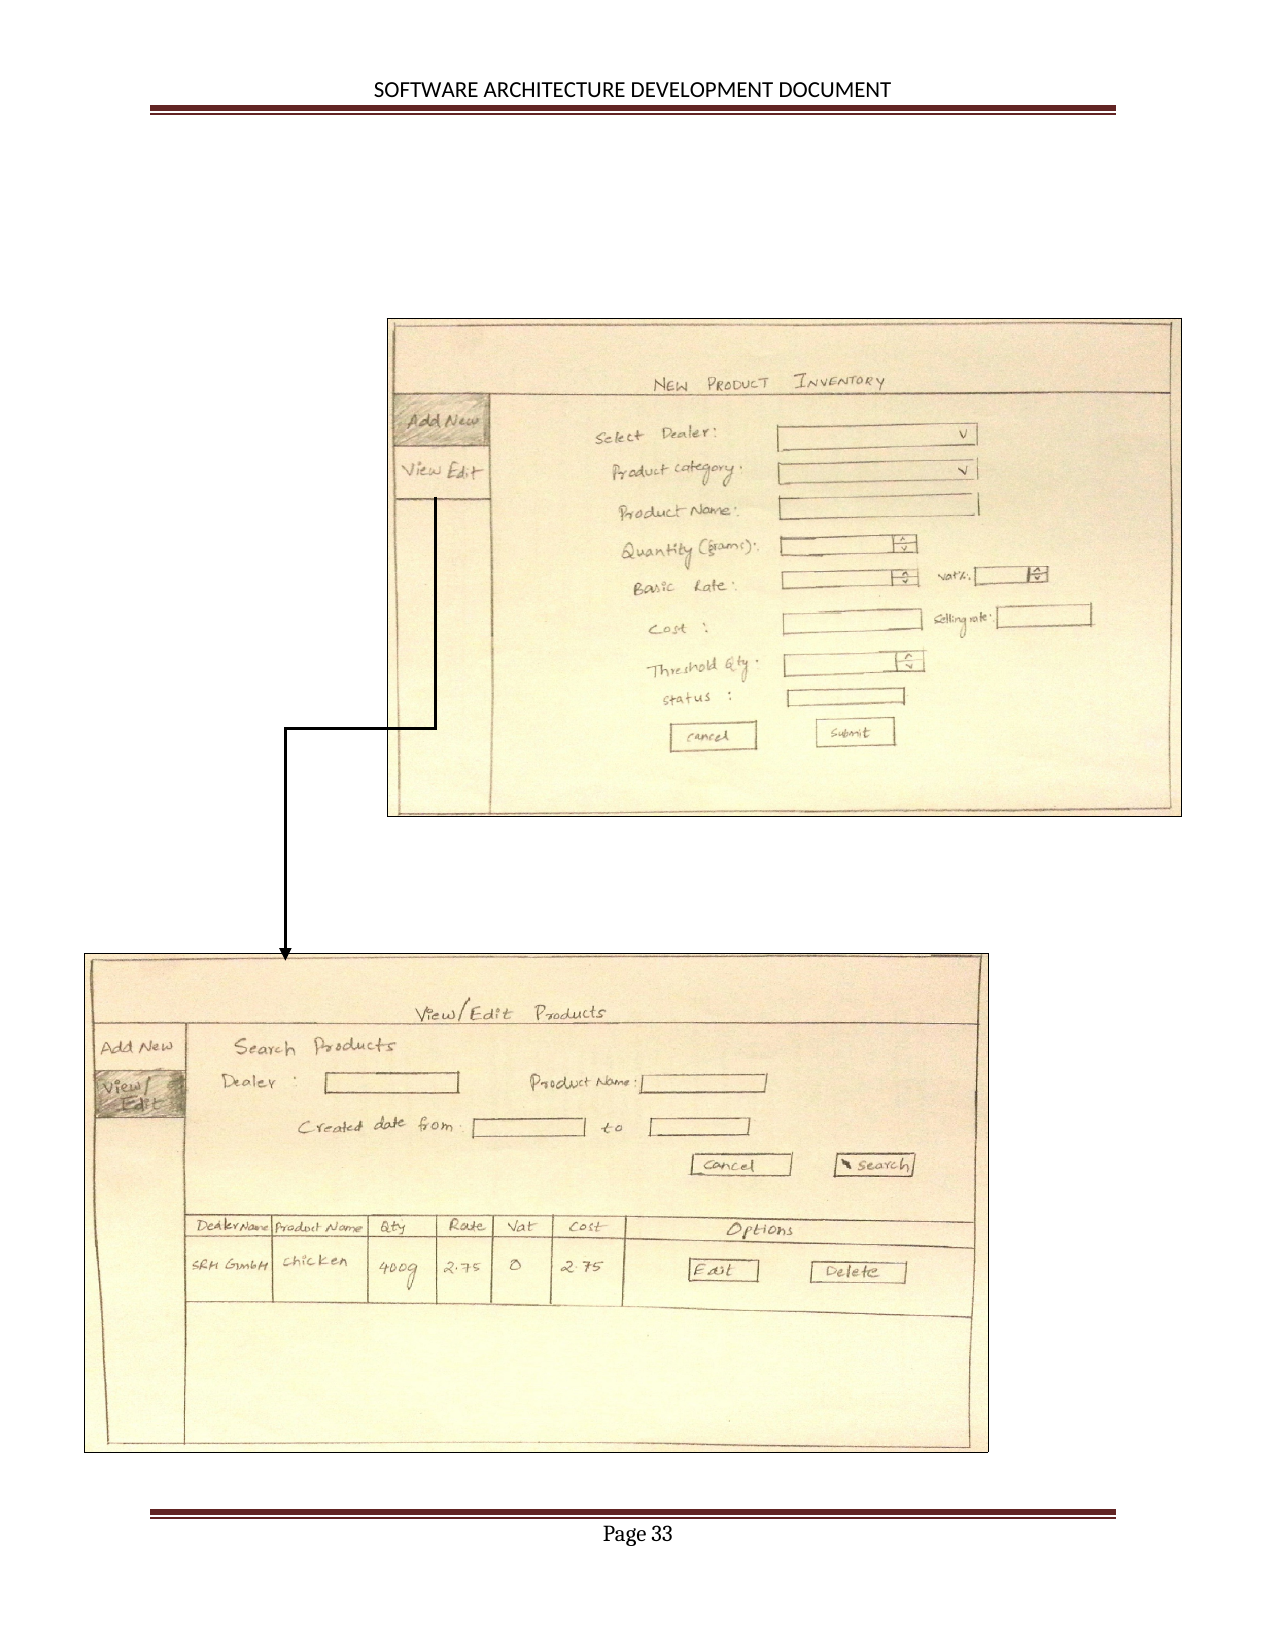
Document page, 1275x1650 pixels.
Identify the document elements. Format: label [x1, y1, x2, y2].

picture [85, 954, 988, 1452]
picture [388, 319, 1181, 816]
